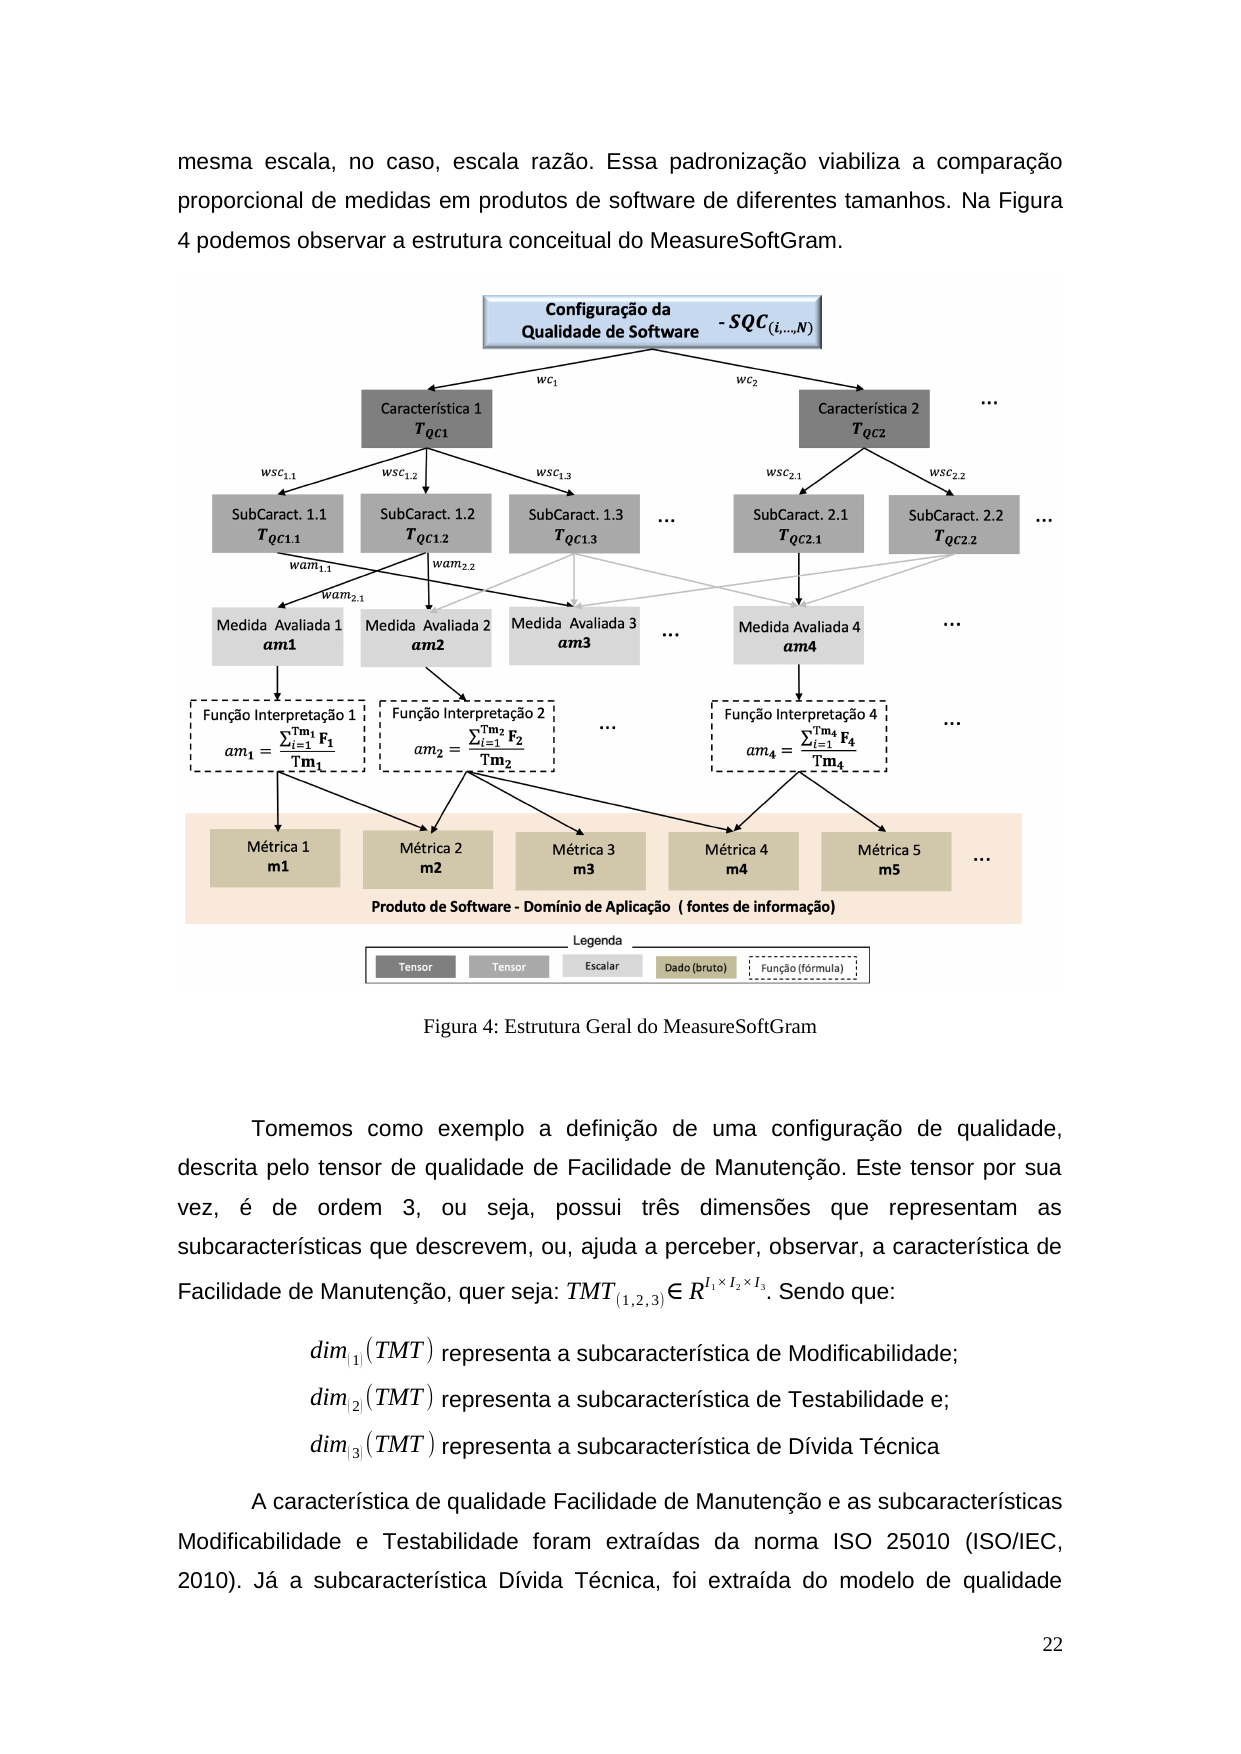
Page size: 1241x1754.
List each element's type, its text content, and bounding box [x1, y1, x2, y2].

text Figura 4: Estrutura Geral do MeasureSoftGram [177, 1014, 1063, 1038]
text representa a subcaracterística de Testabilidade e; [310, 1382, 1063, 1416]
text representa a subcaracterística de Dívida Técnica [310, 1429, 1063, 1463]
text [177, 148, 1063, 253]
picture [177, 278, 1063, 987]
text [177, 1488, 1063, 1593]
text representa a subcaracterística de Modificabilidade; [310, 1335, 1063, 1369]
text Tomemos como exemplo a definição de uma configuração de qualidade, descrita pelo tensor de qualidade de Facilidade de Manutenção. Este tensor por sua vez, é de ordem 3, ou seja, possui três dimensões que representam as subcaracterísticas que descrevem, ou, ajuda a perceber, observar, a característica de Facilidade de Manutenção, quer seja: . Sendo que: [177, 1115, 1063, 1309]
